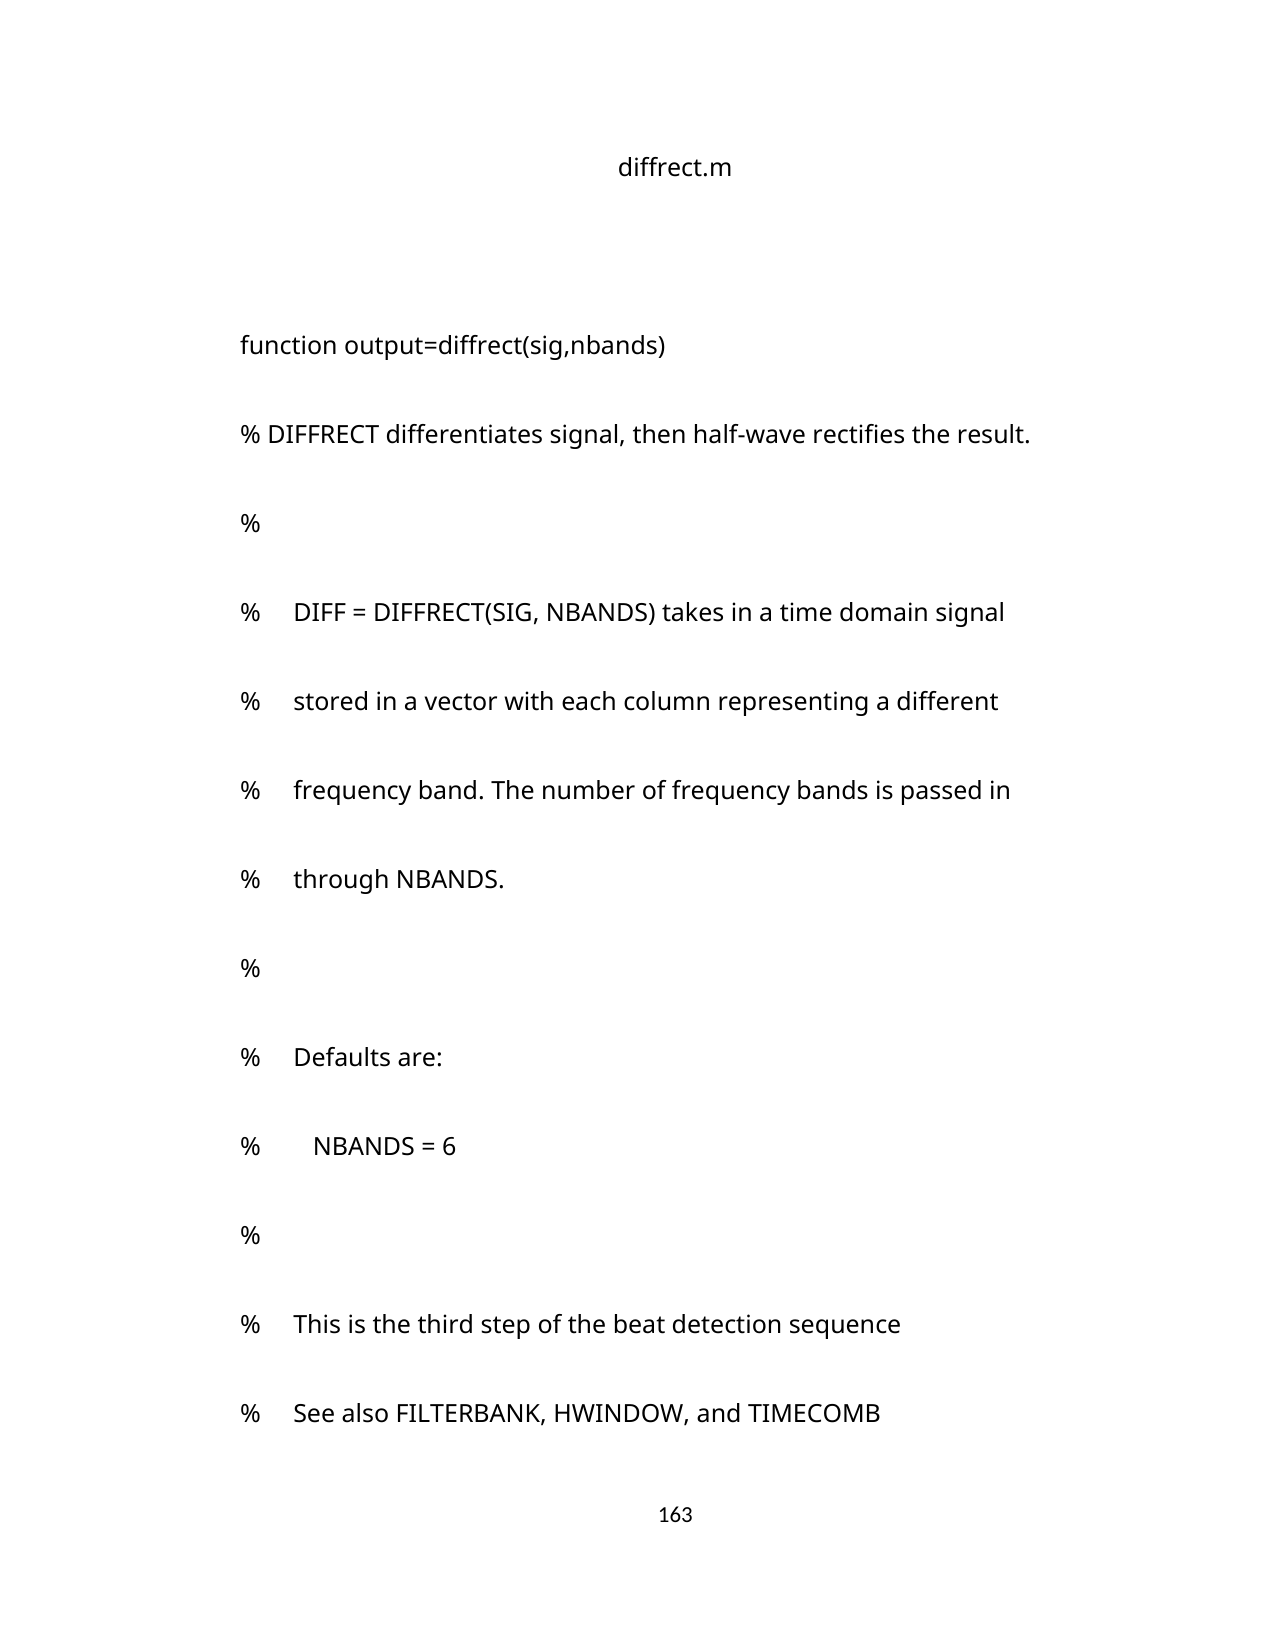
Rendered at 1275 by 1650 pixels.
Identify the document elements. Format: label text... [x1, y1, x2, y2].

text diffrect.m [240, 150, 1110, 184]
text % through NBANDS. [240, 862, 1110, 896]
text % [240, 1217, 1110, 1252]
text % See also FILTERBANK, HWINDOW, and TIMECOMB [240, 1395, 1110, 1429]
text % [240, 951, 1110, 985]
text % stored in a vector with each column representing a different [240, 684, 1110, 718]
text % Defaults are: [240, 1039, 1110, 1074]
text function output=diffrect(sig,nbands) [240, 328, 1110, 362]
text % DIFF = DIFFRECT(SIG, NBANDS) takes in a time domain signal [240, 595, 1110, 629]
text % frequency band. The number of frequency bands is passed in [240, 773, 1110, 807]
text % This is the third step of the beat detection sequence [240, 1306, 1110, 1341]
text % [240, 506, 1110, 540]
text % DIFFRECT differentiates signal, then half-wave rectifies the result. [240, 417, 1110, 451]
text % NBANDS = 6 [240, 1128, 1110, 1163]
